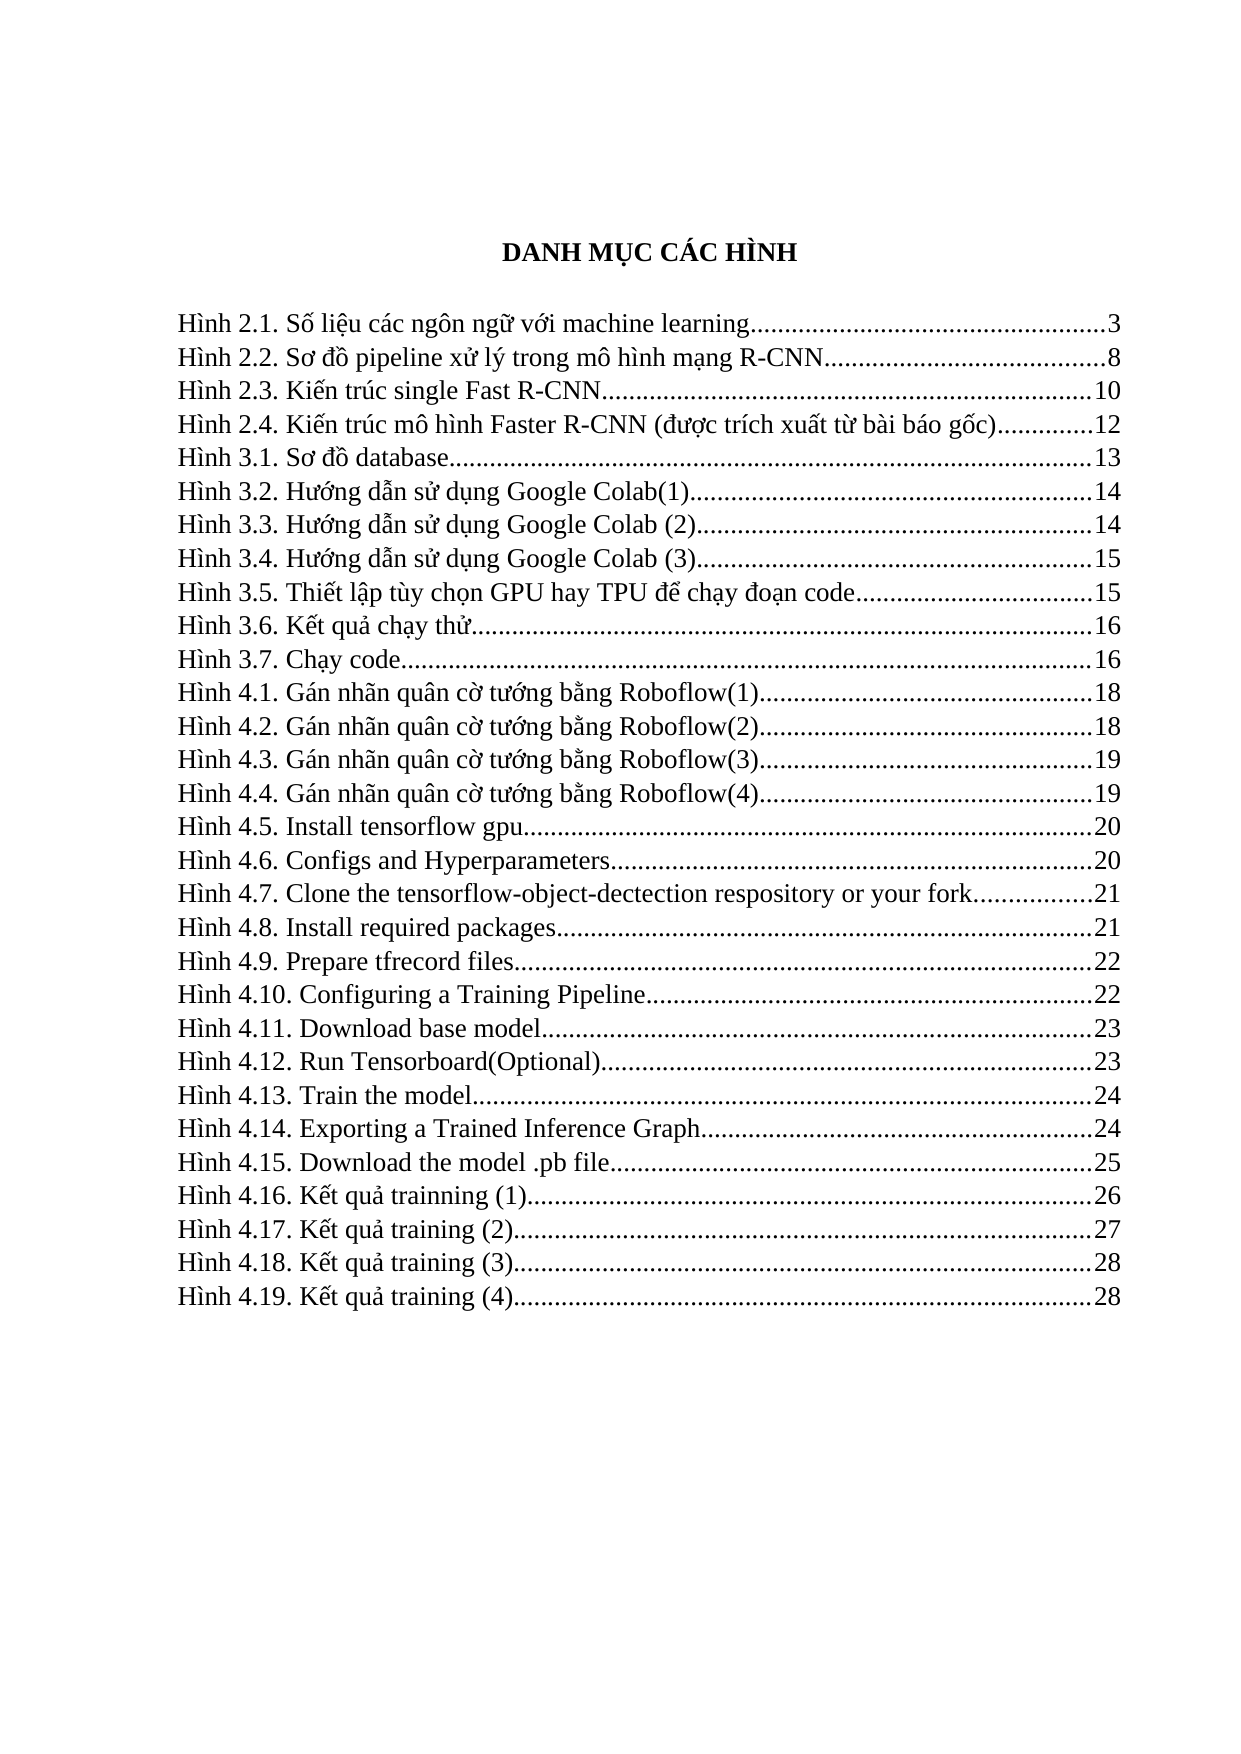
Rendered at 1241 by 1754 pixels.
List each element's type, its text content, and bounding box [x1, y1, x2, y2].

text Hình 3.4. Hướng dẫn sử dụng Google Colab (3) 15 [177, 542, 1122, 573]
text Hình 4.3. Gán nhãn quân cờ tướng bằng Roboflow(3) 19 [177, 743, 1122, 774]
text Hình 3.7. Chạy code 16 [177, 643, 1122, 674]
text Hình 2.3. Kiến trúc single Fast R-CNN 10 [177, 374, 1122, 406]
text Hình 4.11. Download base model 23 [177, 1012, 1122, 1043]
text Hình 4.18. Kết quả training (3) 28 [177, 1247, 1122, 1278]
text Hình 4.12. Run Tensorboard(Optional) 23 [177, 1045, 1122, 1076]
text Hình 4.13. Train the model 24 [177, 1079, 1122, 1110]
text Hình 4.16. Kết quả trainning (1) 26 [177, 1179, 1122, 1211]
text Hình 4.4. Gán nhãn quân cờ tướng bằng Roboflow(4) 19 [177, 777, 1122, 808]
text Hình 4.10. Configuring a Training Pipeline 22 [177, 978, 1122, 1009]
text Hình 2.1. Số liệu các ngôn ngữ với machine learning 3 [177, 307, 1122, 338]
text Hình 4.2. Gán nhãn quân cờ tướng bằng Roboflow(2) 18 [177, 710, 1122, 741]
text Hình 4.17. Kết quả training (2) 27 [177, 1213, 1122, 1244]
subtitle DANH MỤC CÁC HÌNH [177, 236, 1122, 267]
text Hình 3.5. Thiết lập tùy chọn GPU hay TPU để chạy đoạn code 15 [177, 576, 1122, 607]
text Hình 3.6. Kết quả chạy thử 16 [177, 609, 1122, 640]
text Hình 4.15. Download the model .pb file 25 [177, 1146, 1122, 1177]
text Hình 4.7. Clone the tensorflow-object-dectection respository or your fork 21 [177, 878, 1122, 909]
text Hình 4.9. Prepare tfrecord files 22 [177, 945, 1122, 976]
text Hình 3.2. Hướng dẫn sử dụng Google Colab(1) 14 [177, 475, 1122, 506]
text Hình 4.6. Configs and Hyperparameters 20 [177, 844, 1122, 875]
text Hình 4.1. Gán nhãn quân cờ tướng bằng Roboflow(1) 18 [177, 676, 1122, 707]
text Hình 4.14. Exporting a Trained Inference Graph 24 [177, 1112, 1122, 1143]
text Hình 4.8. Install required packages 21 [177, 911, 1122, 942]
text Hình 3.1. Sơ đồ database 13 [177, 442, 1122, 473]
text Hình 4.5. Install tensorflow gpu 20 [177, 811, 1122, 842]
text Hình 3.3. Hướng dẫn sử dụng Google Colab (2) 14 [177, 509, 1122, 540]
text Hình 2.4. Kiến trúc mô hình Faster R-CNN (được trích xuất từ bài báo gốc) 12 [177, 408, 1122, 439]
text Hình 4.19. Kết quả training (4) 28 [177, 1280, 1122, 1311]
text Hình 2.2. Sơ đồ pipeline xử lý trong mô hình mạng R-CNN 8 [177, 341, 1122, 372]
